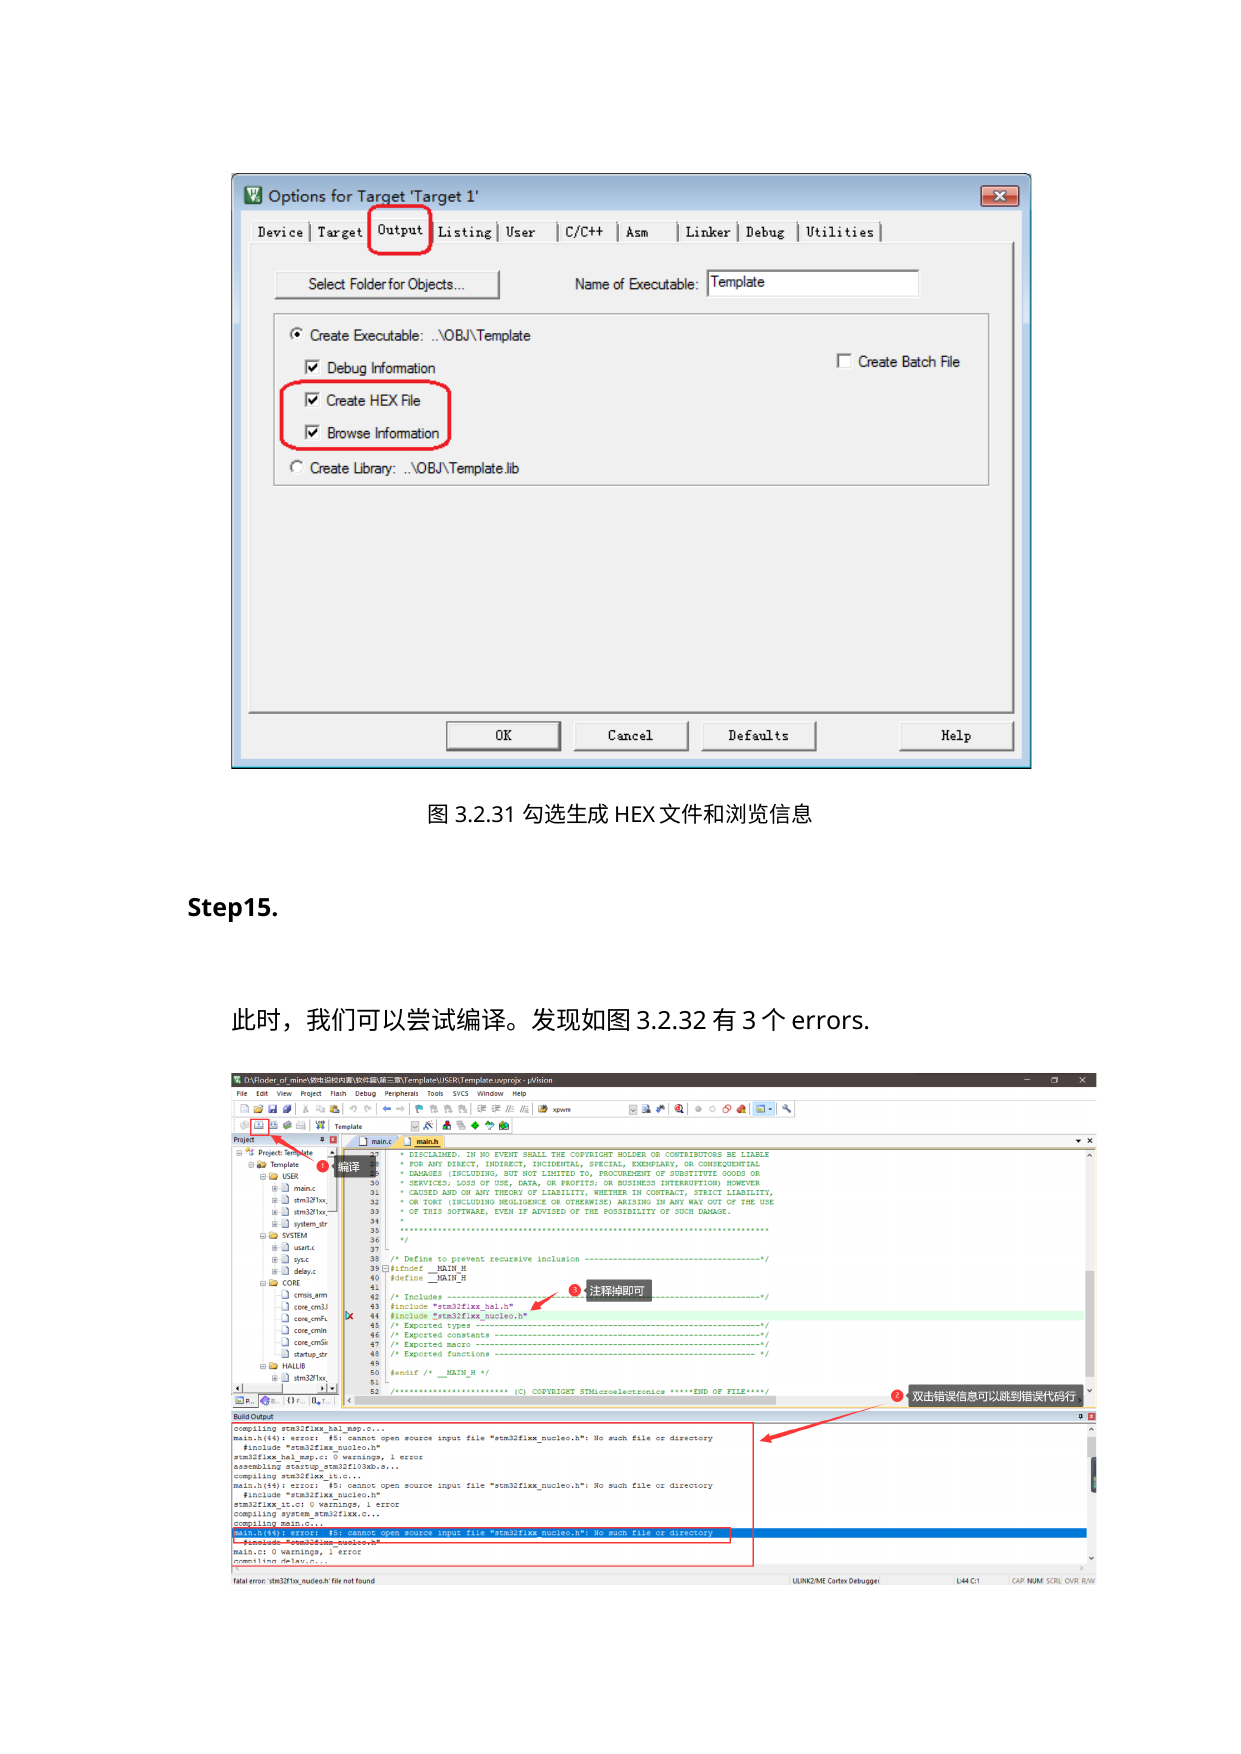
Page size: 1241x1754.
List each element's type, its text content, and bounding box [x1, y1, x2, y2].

text 图 3.2.31 勾选生成HEX文件和浏览信息 [187, 796, 1053, 829]
text 此时，我们可以尝试编译。发现如图3.2.32有3个errors. [187, 986, 1053, 1051]
picture [231, 1073, 1097, 1585]
picture [231, 173, 1032, 769]
subtitle Step15. [187, 874, 1053, 939]
